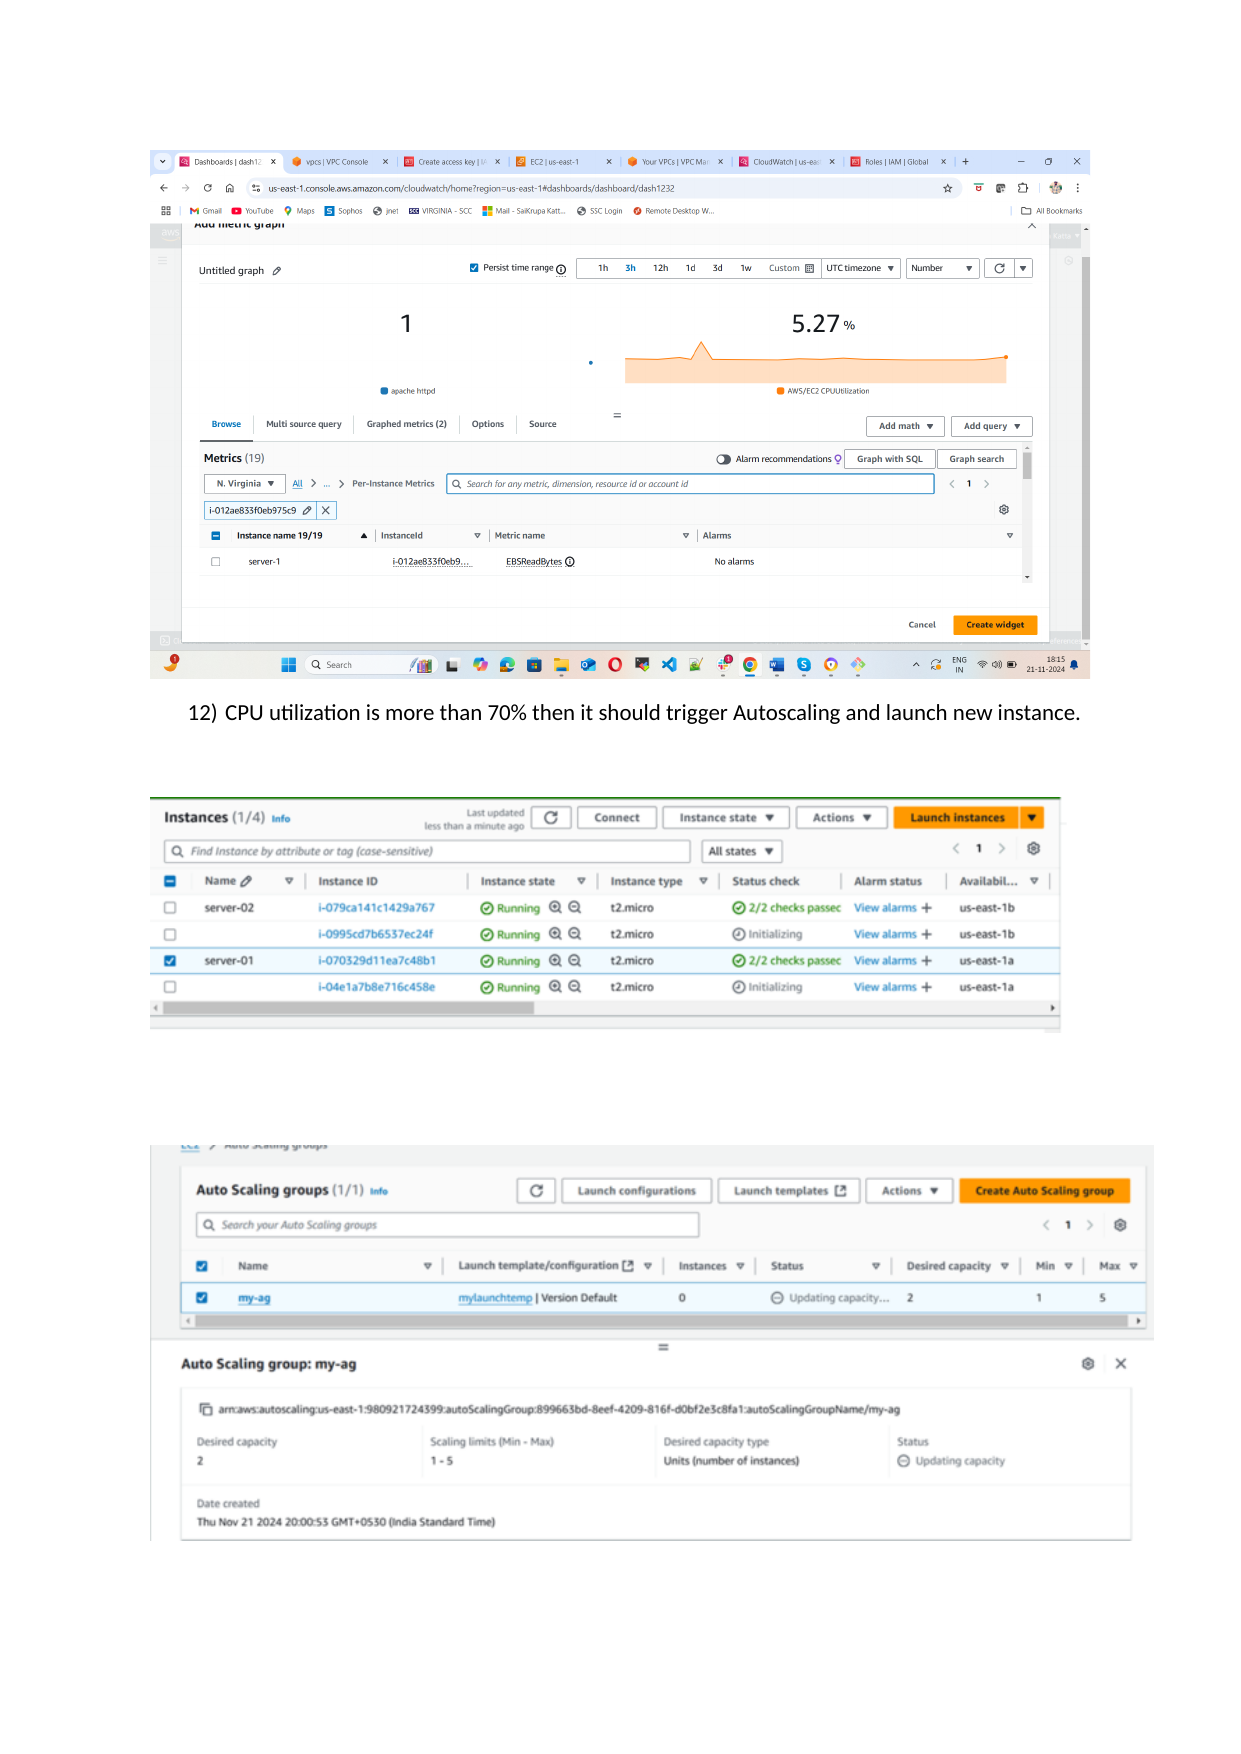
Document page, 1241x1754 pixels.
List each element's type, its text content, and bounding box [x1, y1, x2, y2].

picture [150, 1145, 1154, 1541]
picture [150, 150, 1091, 679]
picture [150, 797, 1067, 1033]
list CPU utilization is more than 70% then it should trigger Autoscaling and launch new instance. [187, 698, 1090, 726]
